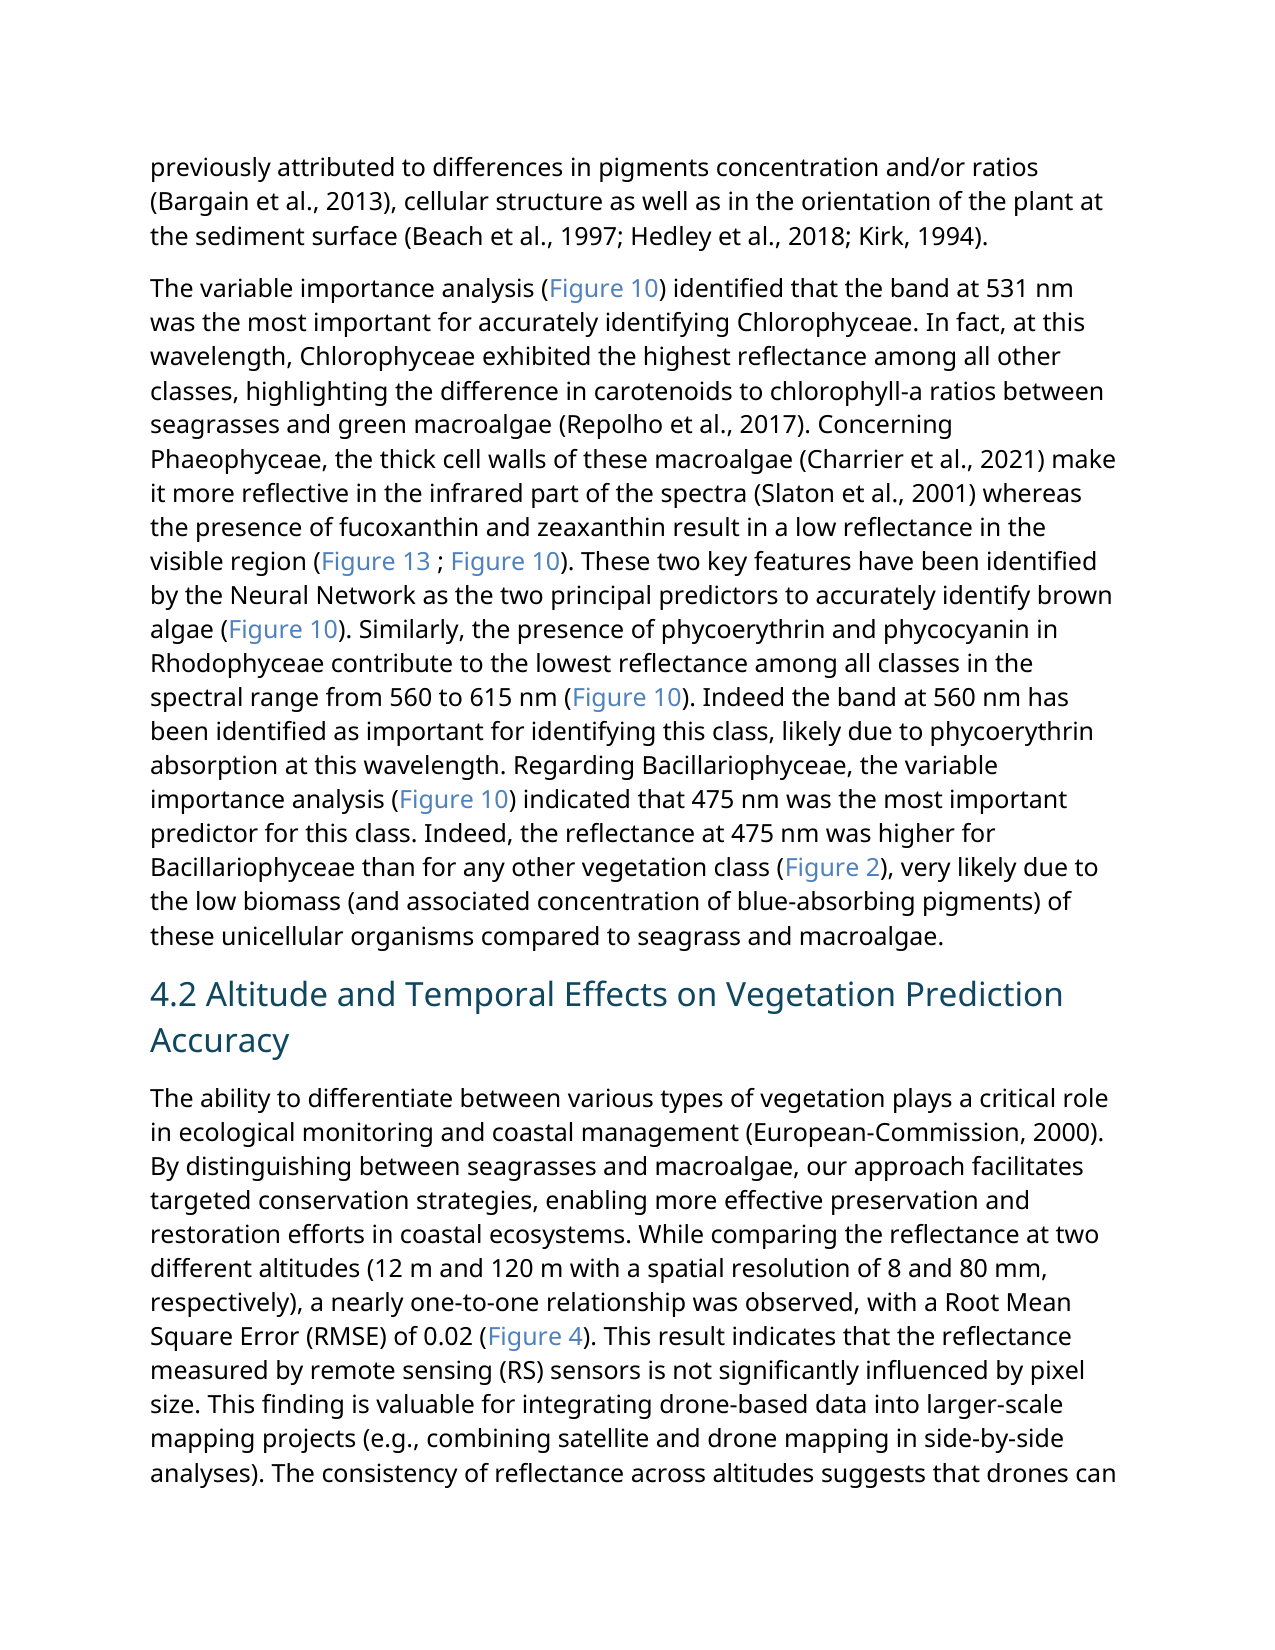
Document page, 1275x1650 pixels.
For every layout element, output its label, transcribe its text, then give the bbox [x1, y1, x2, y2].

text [150, 150, 1125, 252]
text The variable importance analysis (Figure 10) identified that the band at 531 nm was the most important for accurately identifying Chlorophyceae. In fact, at this wavelength, Chlorophyceae exhibited the highest reflectance among all other classes, highlighting the difference in carotenoids to chlorophyll-a ratios between seagrasses and green macroalgae (Repolho et al., 2017). Concerning Phaeophyceae, the thick cell walls of these macroalgae (Charrier et al., 2021) make it more reflective in the infrared part of the spectra (Slaton et al., 2001) whereas the presence of fucoxanthin and zeaxanthin result in a low reflectance in the visible region (Figure 13 ; Figure 10). These two key features have been identified by the Neural Network as the two principal predictors to accurately identify brown algae (Figure 10). Similarly, the presence of phycoerythrin and phycocyanin in Rhodophyceae contribute to the lowest reflectance among all classes in the spectral range from 560 to 615 nm (Figure 10). Indeed the band at 560 nm has been identified as important for identifying this class, likely due to phycoerythrin absorption at this wavelength. Regarding Bacillariophyceae, the variable importance analysis (Figure 10) indicated that 475 nm was the most important predictor for this class. Indeed, the reflectance at 475 nm was higher for Bacillariophyceae than for any other vegetation class (Figure 2), very likely due to the low biomass (and associated concentration of blue-absorbing pigments) of these unicellular organisms compared to seagrass and macroalgae. [150, 271, 1125, 952]
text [150, 1081, 1125, 1489]
subtitle 4.2 Altitude and Temporal Effects on Vegetation Prediction Accuracy [150, 971, 1125, 1062]
